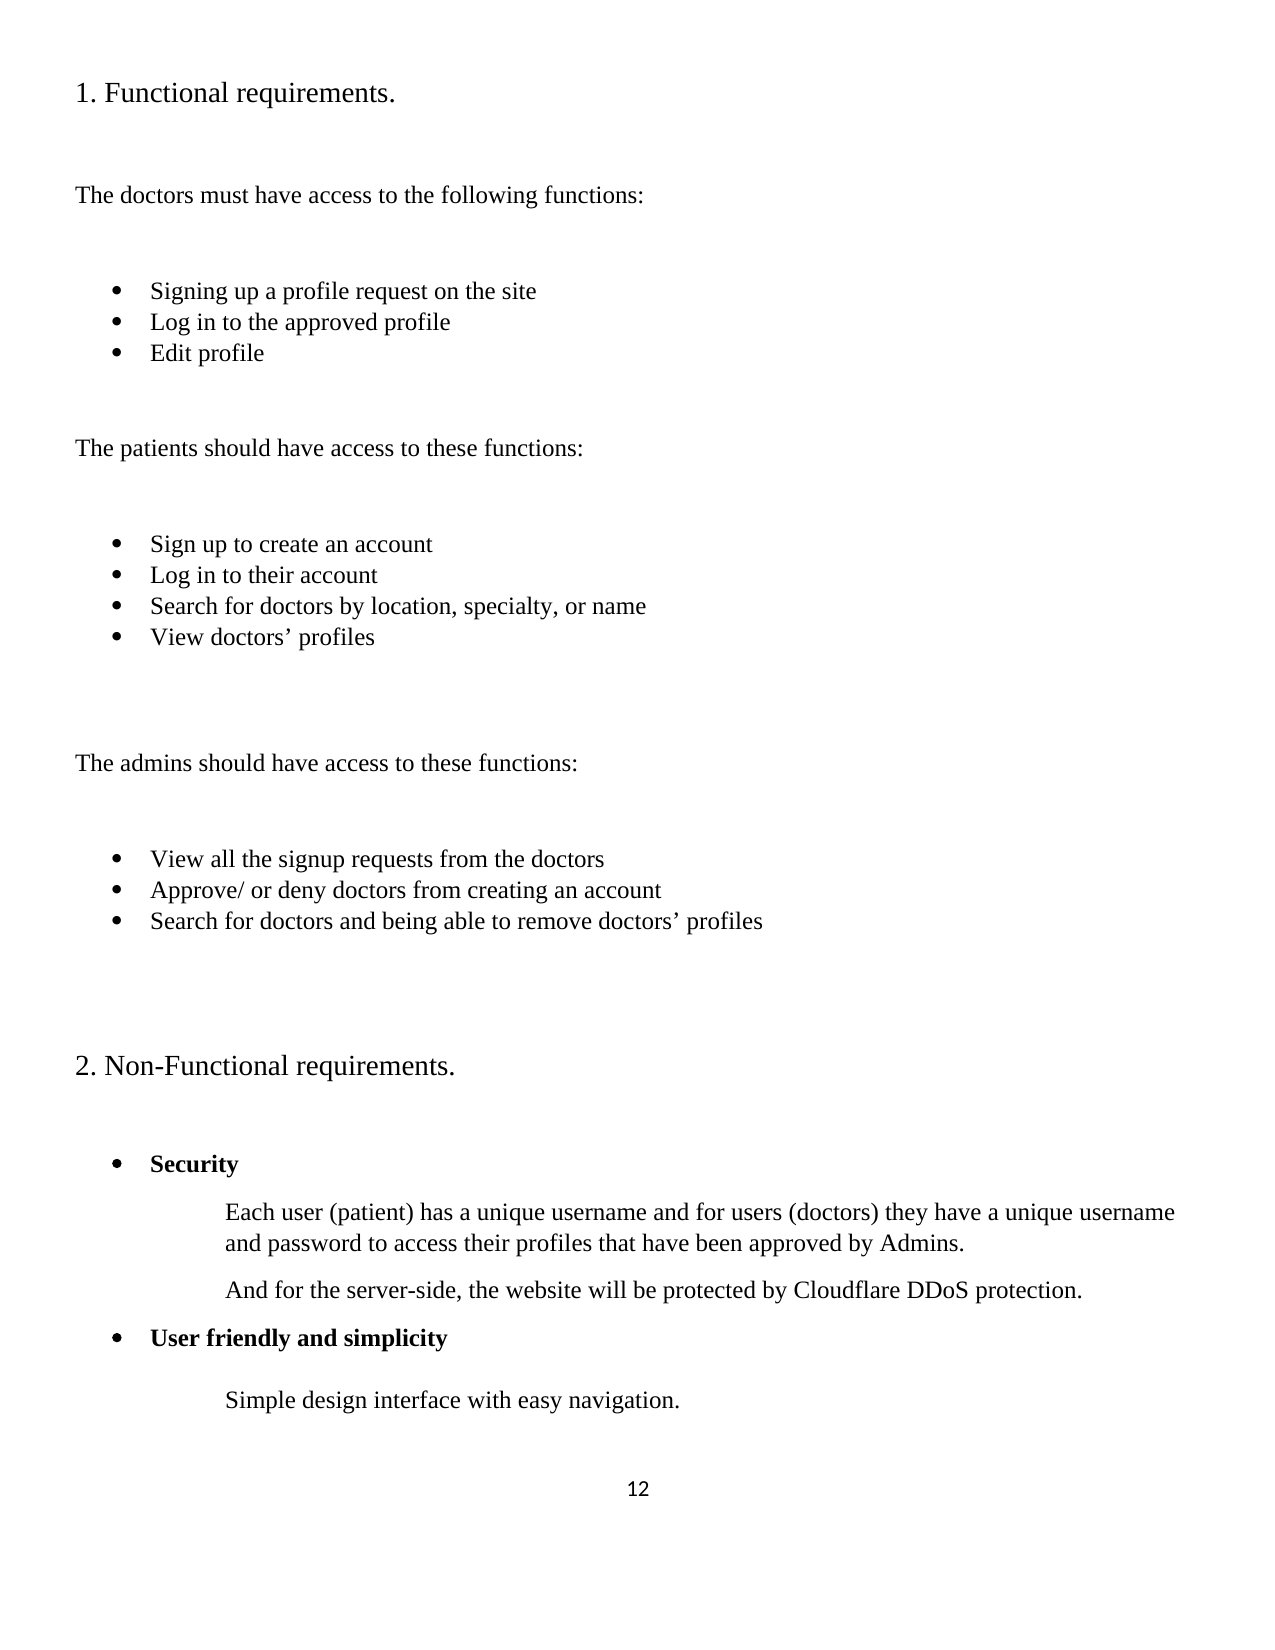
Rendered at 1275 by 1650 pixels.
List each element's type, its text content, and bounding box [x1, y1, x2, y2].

text And for the server-side, the website will be protected by Cloudflare DDoS protection. [225, 1275, 1200, 1304]
list Security [112, 1149, 1200, 1178]
text The patients should have access to these functions: [75, 433, 1200, 462]
list Log in to the approved profile [112, 307, 1200, 336]
text The admins should have access to these functions: [75, 748, 1200, 777]
text 1. Functional requirements. [75, 75, 1200, 108]
list Sign up to create an account [112, 529, 1200, 558]
list Approve/ or deny doctors from creating an account [112, 875, 1200, 904]
list Signing up a profile request on the site [112, 276, 1200, 305]
text Each user (patient) has a unique username and for users (doctors) they have a unique username and password to access their profiles that have been approved by Admins. [225, 1197, 1200, 1256]
list User friendly and simplicity [112, 1323, 1200, 1352]
text 2. Non-Functional requirements. [75, 1048, 1200, 1082]
list View all the signup requests from the doctors [112, 844, 1200, 873]
list Log in to their account [112, 560, 1200, 589]
list Search for doctors and being able to remove doctors’ profiles [112, 906, 1200, 935]
list Search for doctors by location, specialty, or name [112, 591, 1200, 620]
list View doctors’ profiles [112, 622, 1200, 651]
text The doctors must have access to the following functions: [75, 181, 1200, 209]
list Simple design interface with easy navigation. [225, 1385, 1200, 1414]
list Edit profile [112, 338, 1200, 367]
